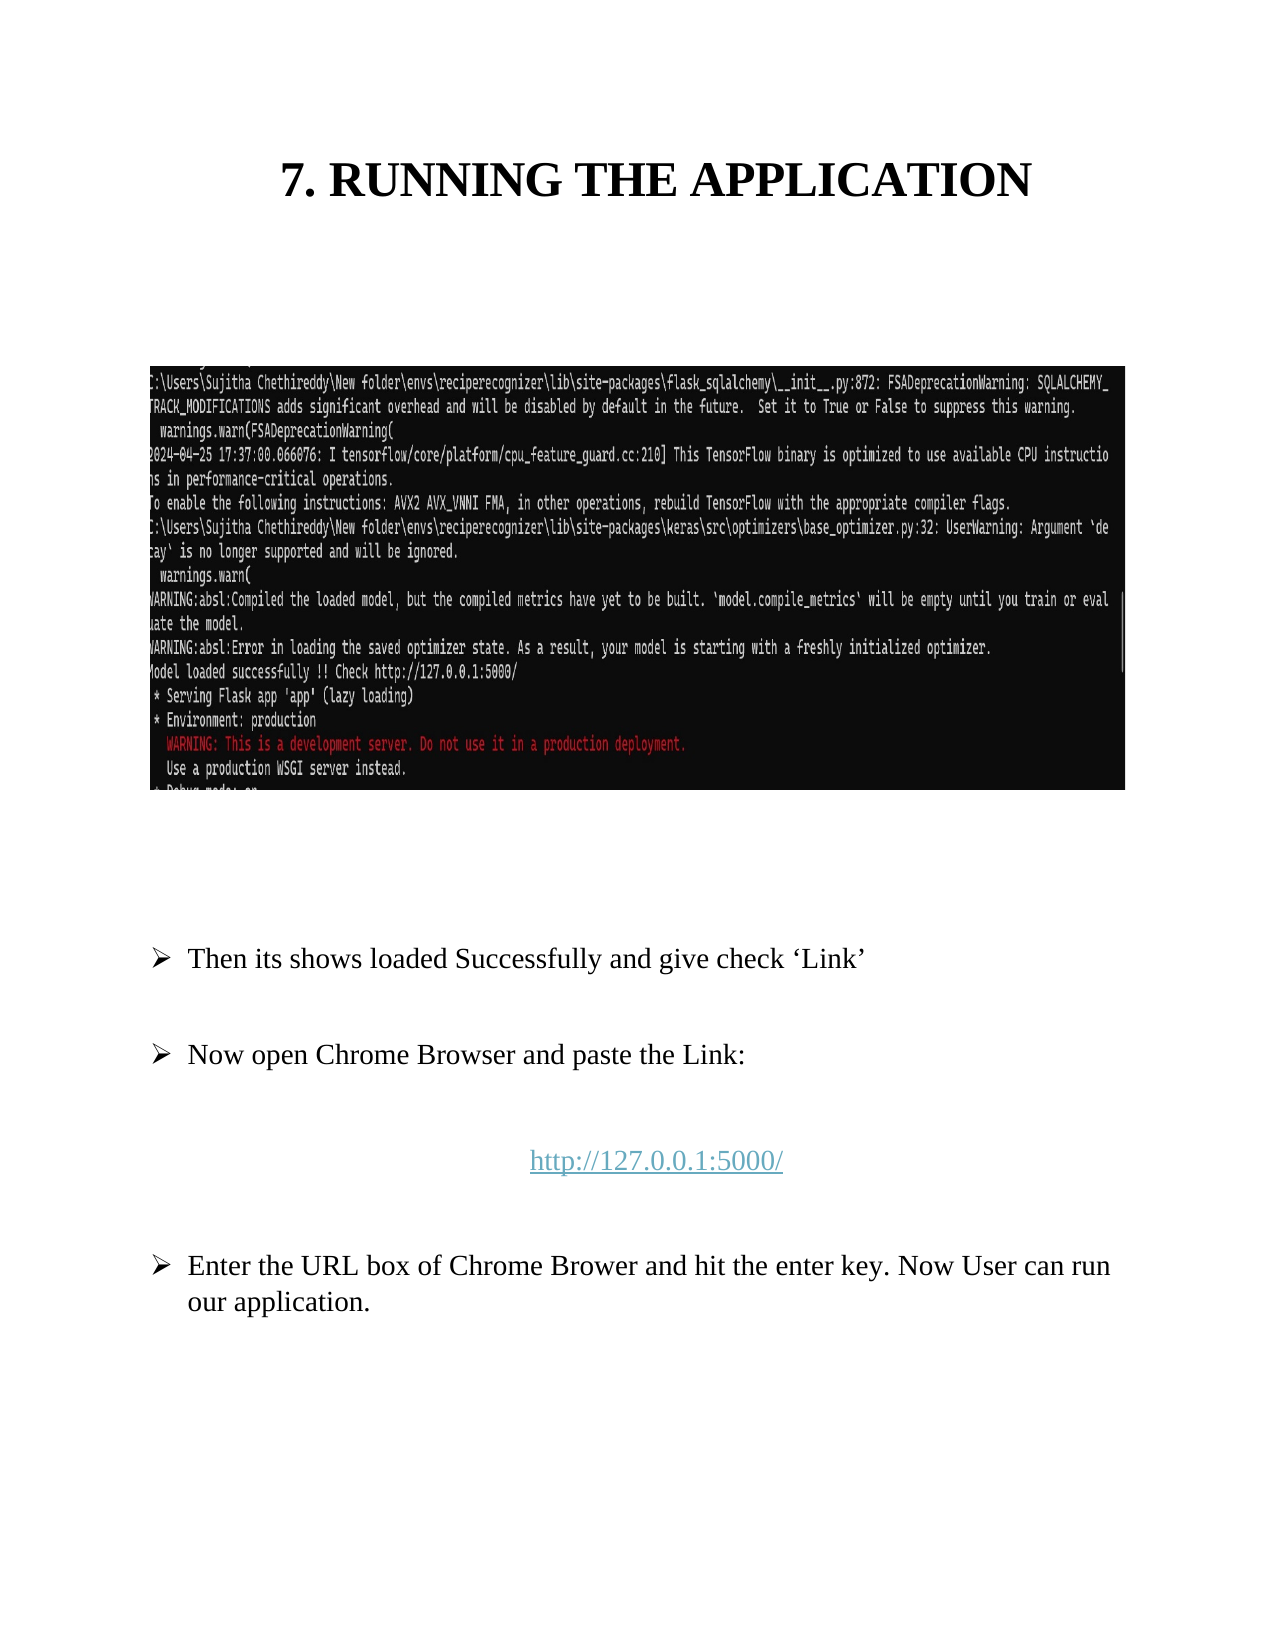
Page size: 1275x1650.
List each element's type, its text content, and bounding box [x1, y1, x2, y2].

list Enter the URL box of Chrome Brower and hit the enter key. Now User can run our application. [150, 1248, 1125, 1317]
list Now open Chrome Browser and paste the Link: [150, 1037, 1125, 1071]
list http://127.0.0.1:5000/ [187, 1143, 1125, 1176]
title RUNNING THE APPLICATION [187, 150, 1125, 207]
picture [150, 366, 1125, 790]
list Then its shows loaded Successfully and give check ‘Link’ [150, 941, 1125, 974]
